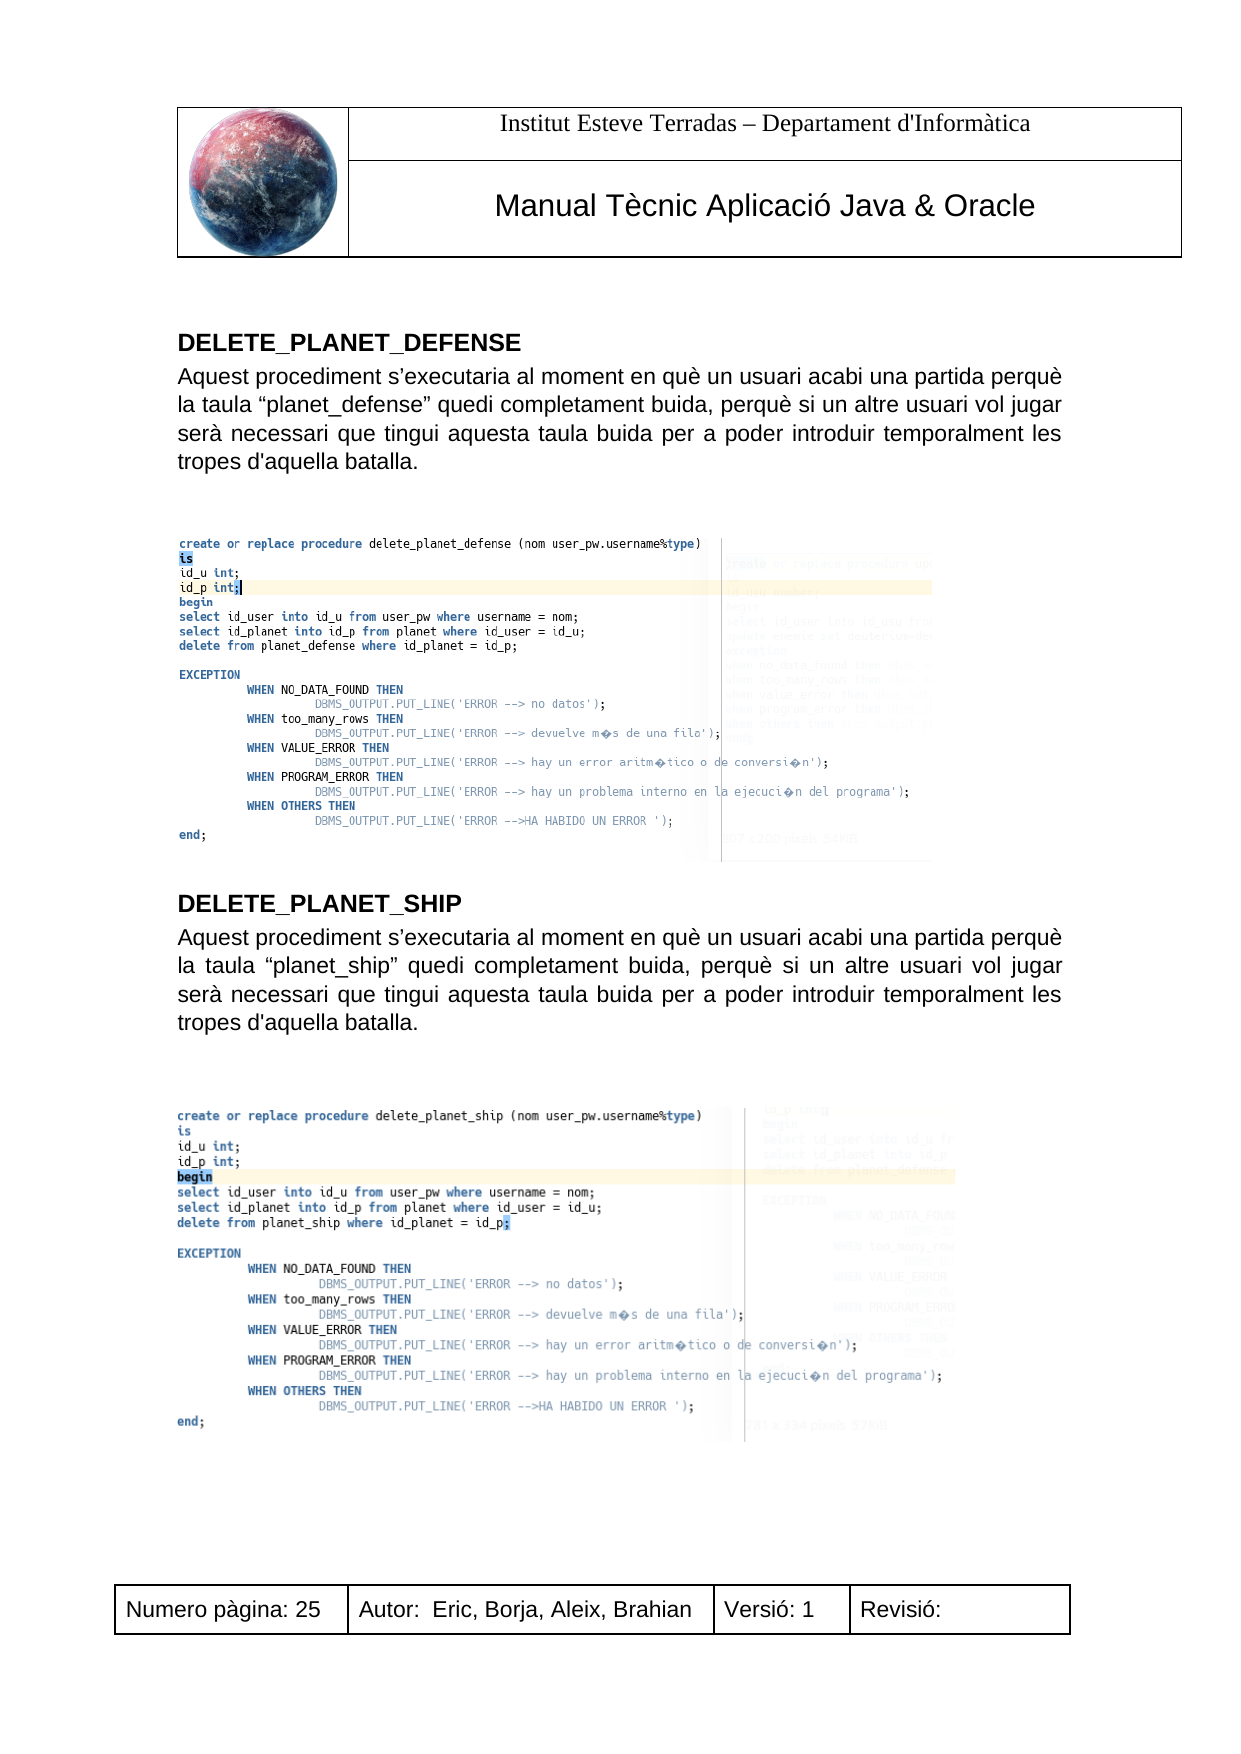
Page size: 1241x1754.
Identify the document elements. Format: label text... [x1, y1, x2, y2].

picture [177, 538, 932, 862]
text Aquest procediment s’executaria al moment en què un usuari acabi una partida perquè la taula “planet_defense” quedi completament buida, perquè si un altre usuari vol jugar serà necessari que tingui aquesta taula buida per a poder introduir temporalment les tropes d'aquella batalla. [177, 363, 1063, 474]
subtitle DELETE_PLANET_SHIP [177, 889, 1063, 918]
picture [177, 1107, 956, 1442]
text Aquest procediment s’executaria al moment en què un usuari acabi una partida perquè la taula “planet_ship” quedi completament buida, perquè si un altre usuari vol jugar serà necessari que tingui aquesta taula buida per a poder introduir temporalment les tropes d'aquella batalla. [177, 924, 1063, 1036]
picture [188, 107, 338, 257]
subtitle DELETE_PLANET_DEFENSE [177, 327, 1063, 356]
